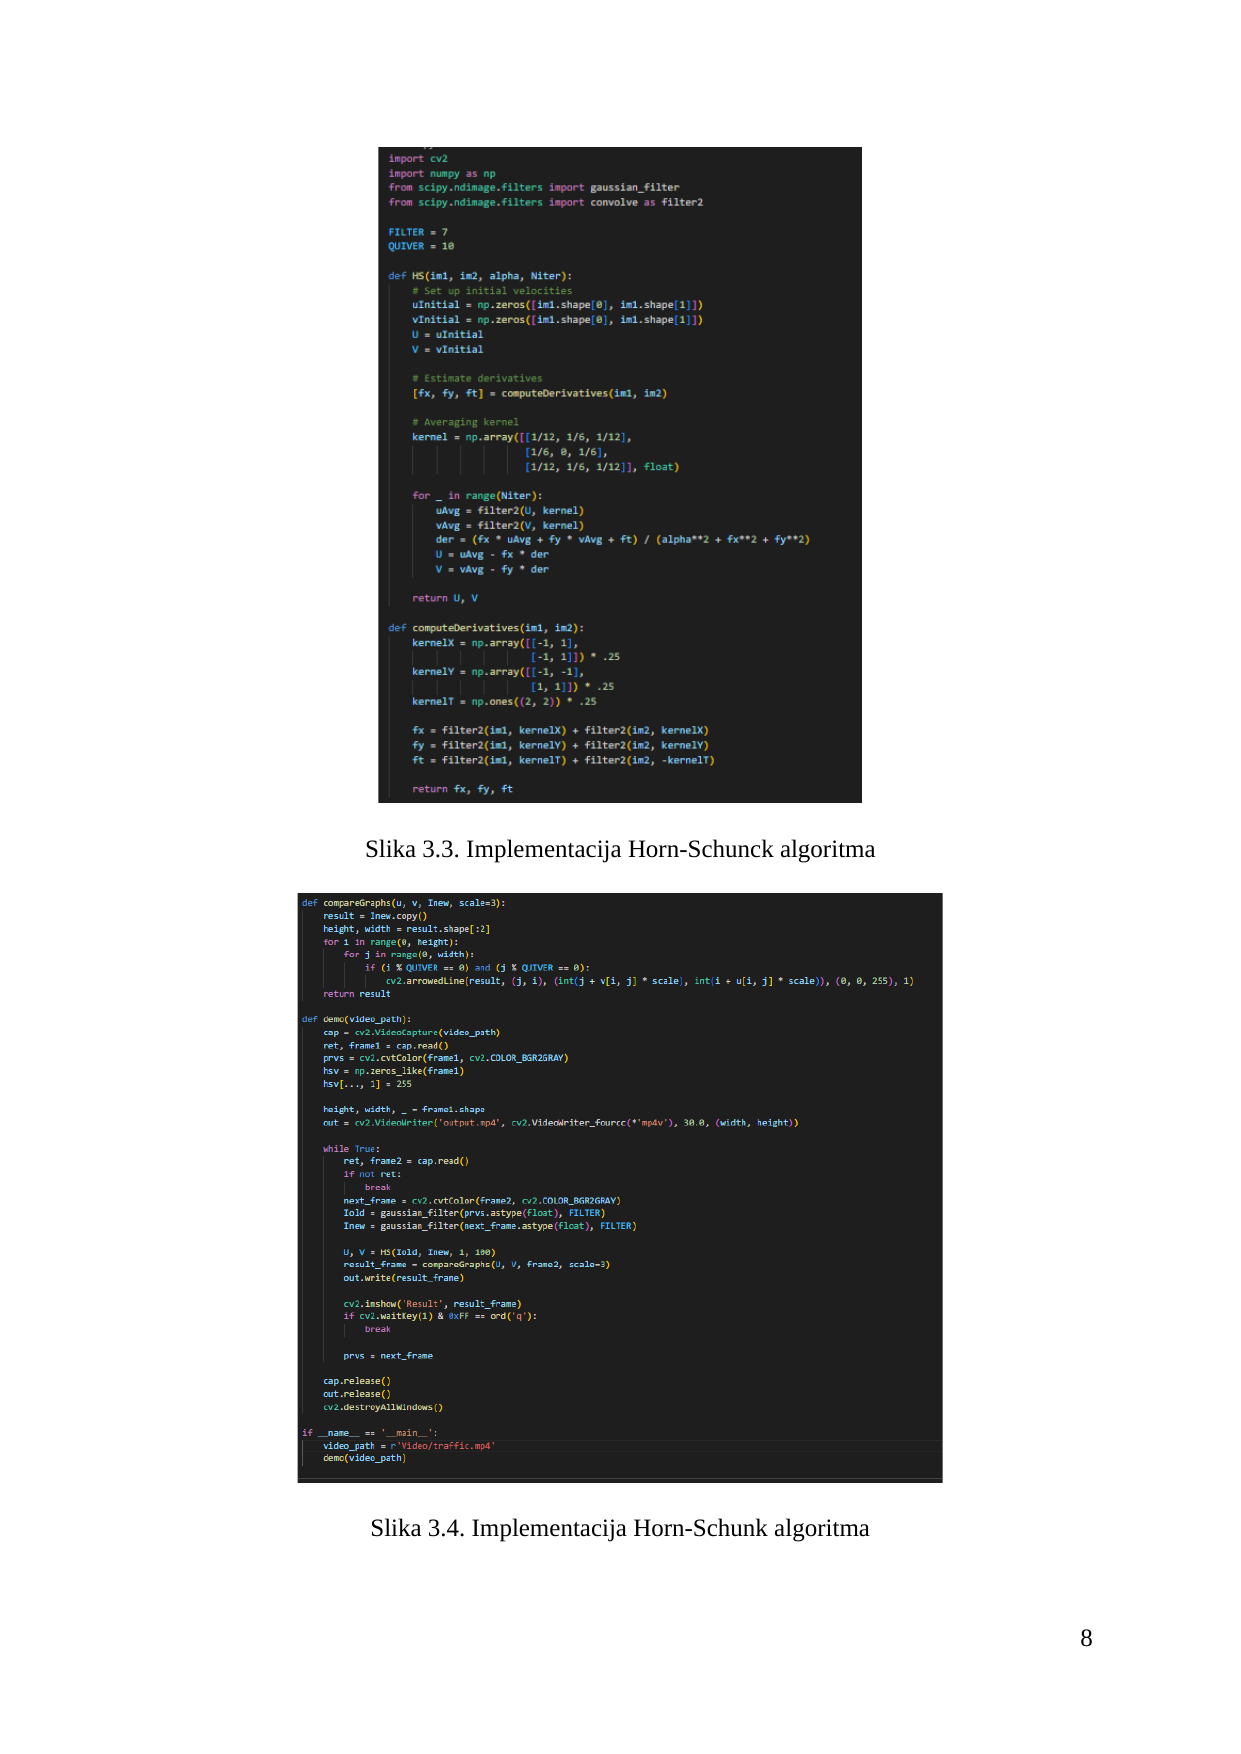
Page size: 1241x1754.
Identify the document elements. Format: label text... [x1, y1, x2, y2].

picture [297, 893, 943, 1483]
text Slika 3.4. Implementacija Horn-Schunk algoritma [148, 1513, 1093, 1542]
text Slika 3.3. Implementacija Horn-Schunck algoritma [148, 834, 1093, 863]
picture [378, 147, 862, 803]
